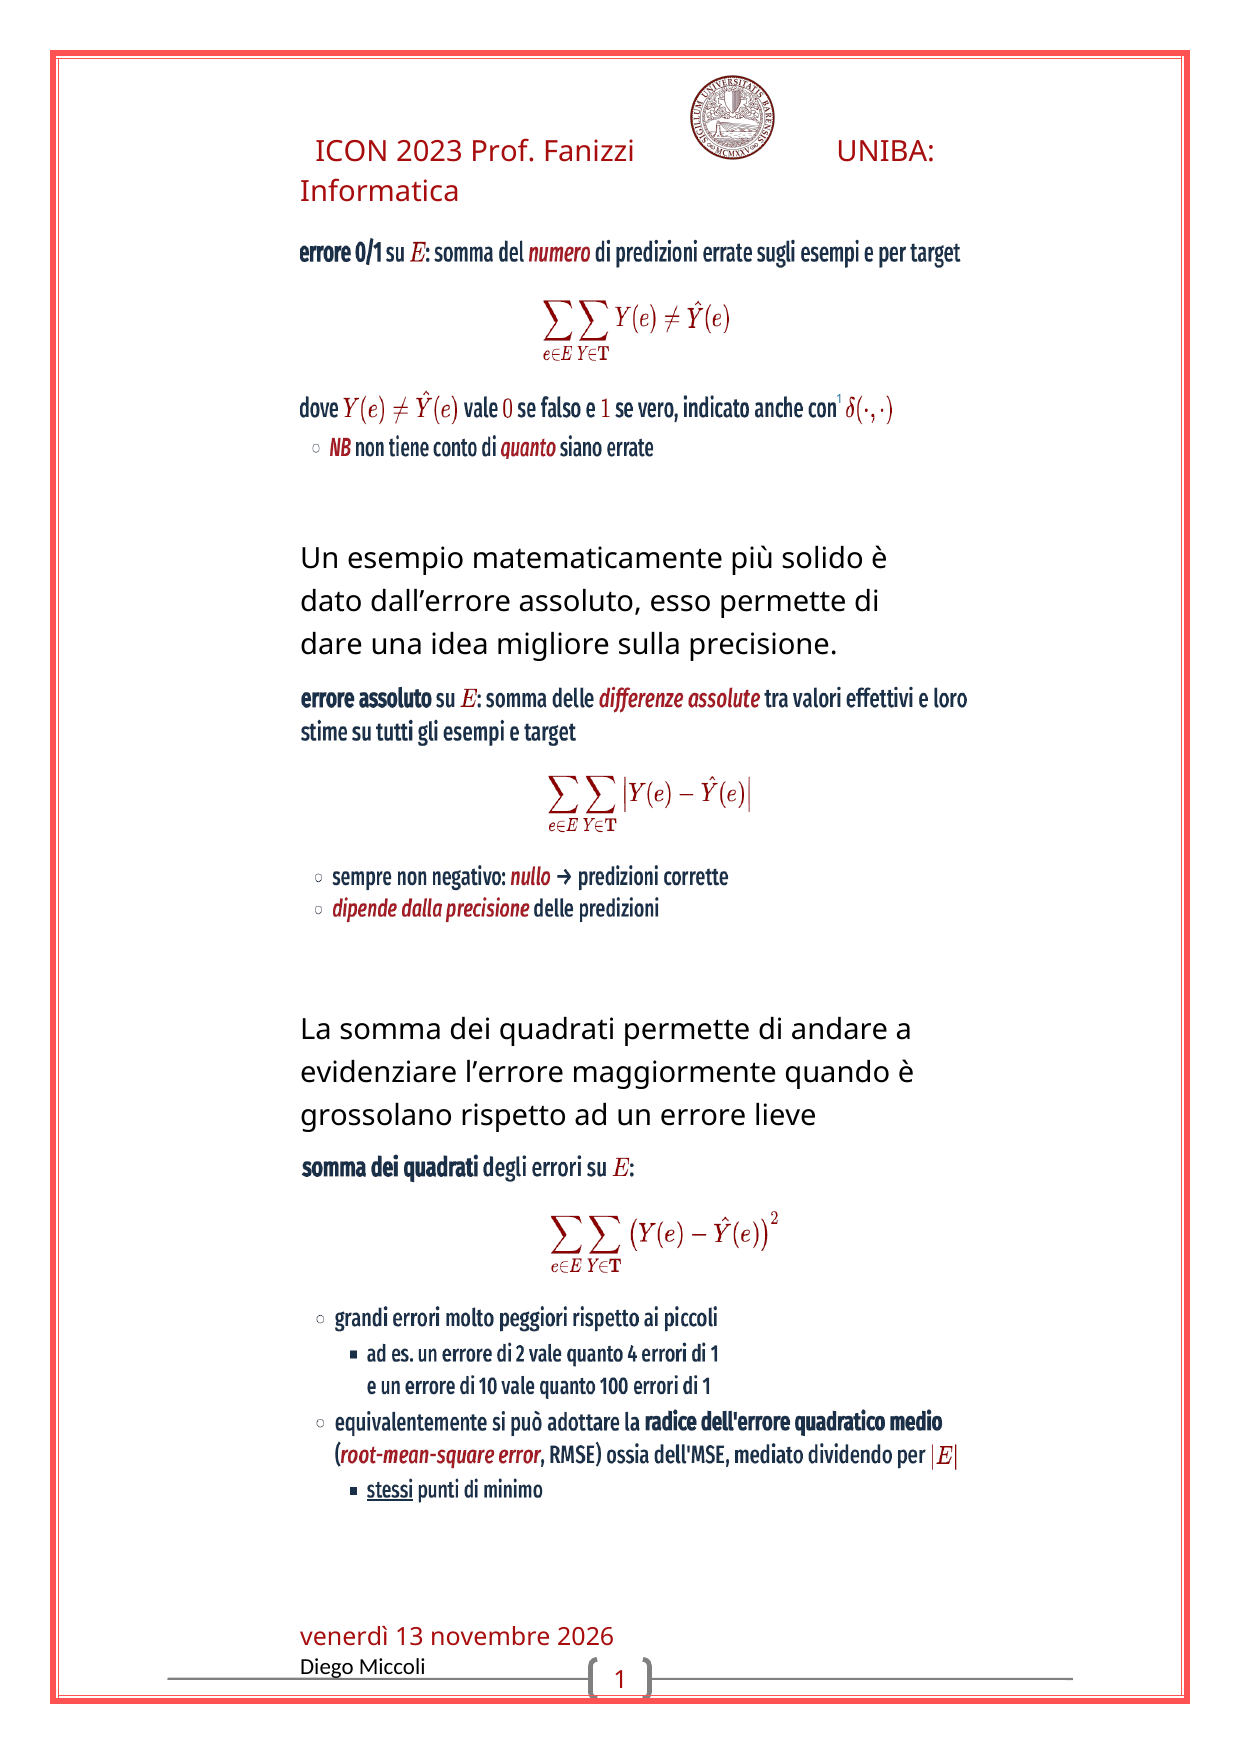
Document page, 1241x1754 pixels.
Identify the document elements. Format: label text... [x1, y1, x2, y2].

text Un esempio matematicamente più solido è dato dall’errore assoluto, esso permette di dare una idea migliore sulla precisione. [300, 537, 940, 663]
picture [300, 1153, 958, 1503]
picture [300, 682, 969, 930]
picture [300, 237, 962, 459]
picture [687, 73, 777, 162]
text La somma dei quadrati permette di andare a evidenziare l’errore maggiormente quando è grossolano rispetto ad un errore lieve [300, 1008, 940, 1134]
